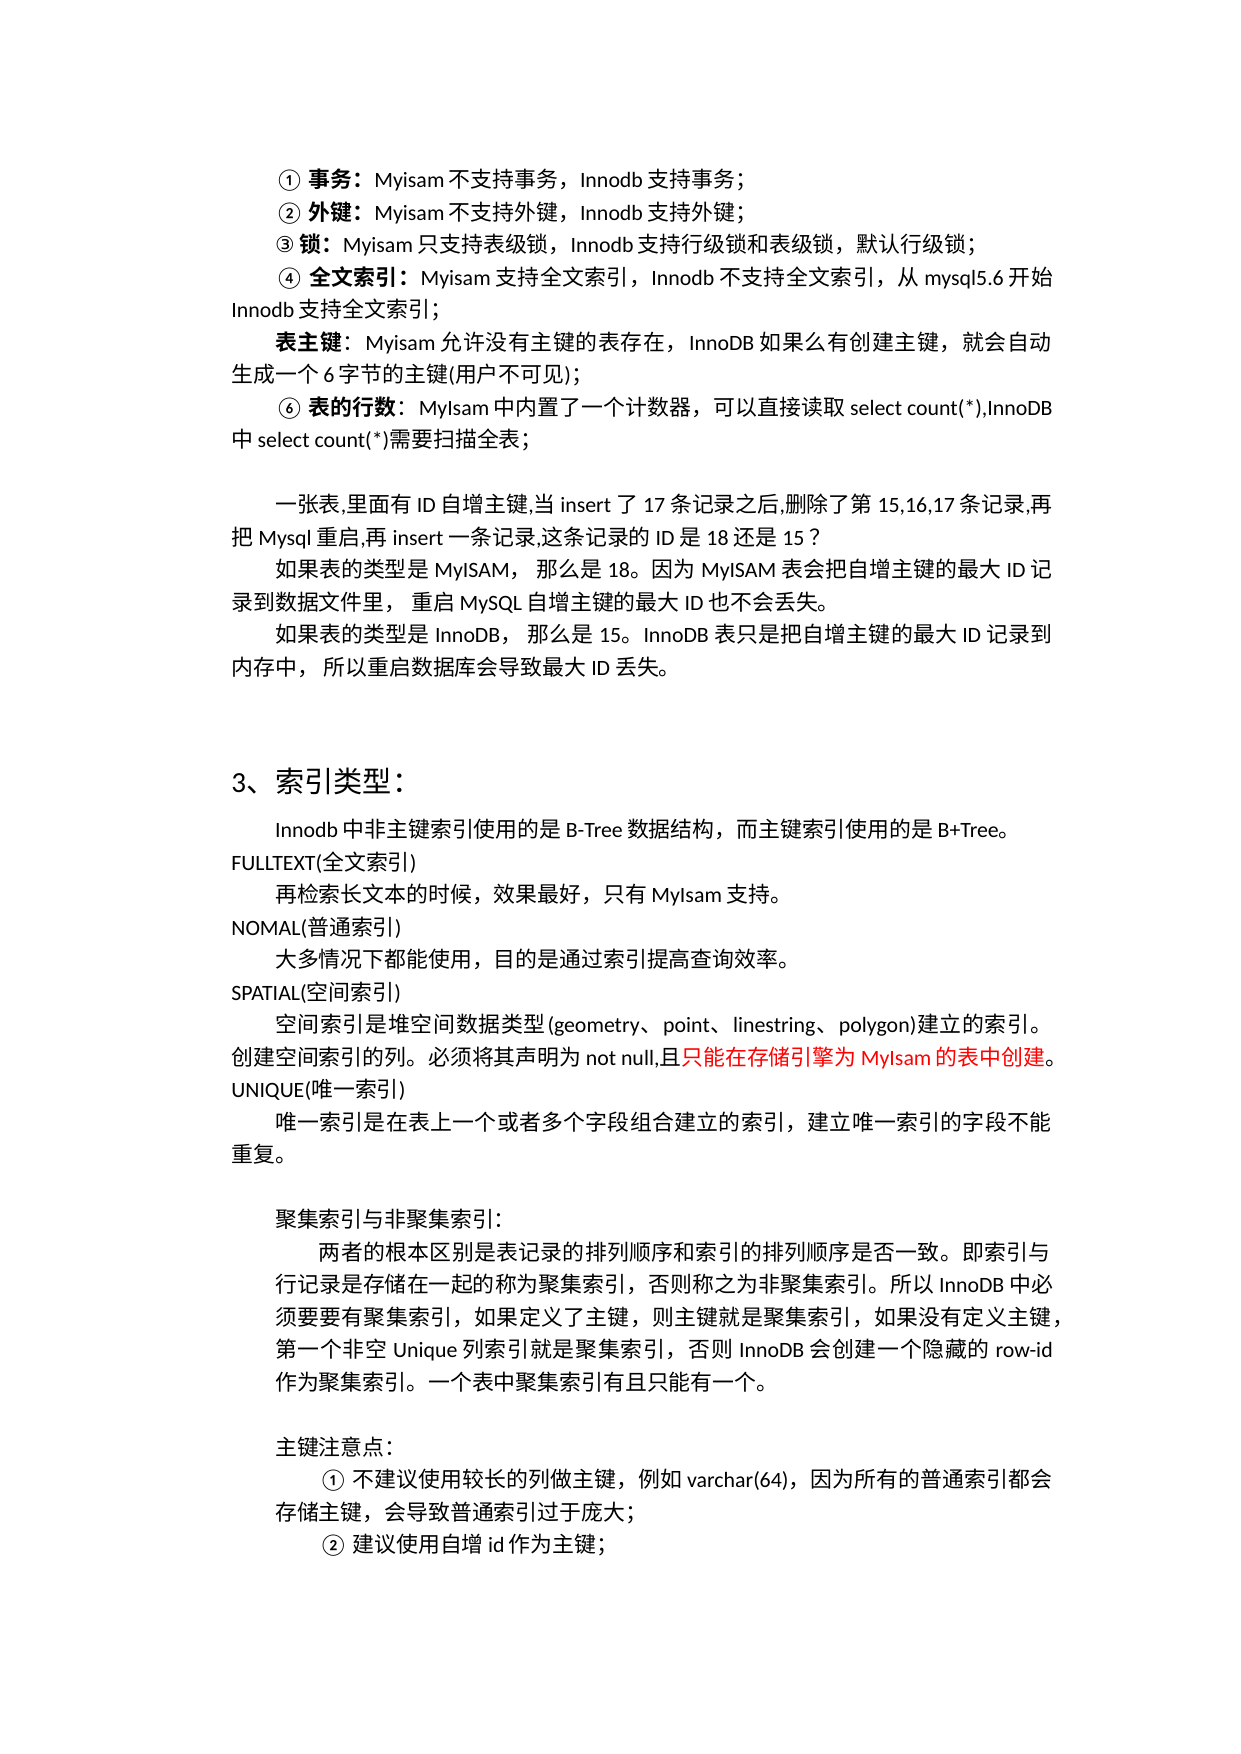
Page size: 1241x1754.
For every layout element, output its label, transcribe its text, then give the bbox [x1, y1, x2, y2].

text 主键注意点： [231, 1429, 1053, 1462]
text 空间索引是堆空间数据类型(geometry、point、linestring、polygon)建立的索引。创建空间索引的列。必须将其声明为not null,且只能在存储引擎为MyIsam的表中创建。 [231, 1007, 1053, 1072]
list 一张表,里面有 ID 自增主键,当 insert 了 17 条记录之后,删除了第 15,16,17 条记录,再把 Mysql 重启,再 insert 一条记录,这条记录的 ID 是 18 还是 15 ？ [231, 487, 1053, 552]
text 两者的根本区别是表记录的排列顺序和索引的排列顺序是否一致。即索引与行记录是存储在一起的称为聚集索引，否则称之为非聚集索引。所以InnoDB中必须要要有聚集索引，如果定义了主键，则主键就是聚集索引，如果没有定义主键，第一个非空Unique列索引就是聚集索引，否则InnoDB会创建一个隐藏的row-id作为聚集索引。一个表中聚集索引有且只能有一个。 [275, 1234, 1053, 1397]
list ①事务：Myisam不支持事务，Innodb支持事务； [231, 162, 1053, 194]
text 唯一索引是在表上一个或者多个字段组合建立的索引，建立唯一索引的字段不能重复。 [231, 1104, 1053, 1169]
list ⑥表的行数：MyIsam中内置了一个计数器，可以直接读取select count(*),InnoDB中select count(*)需要扫描全表； [231, 389, 1053, 454]
list ②外键：Myisam不支持外键，Innodb支持外键； [231, 194, 1053, 227]
text ②建议使用自增id作为主键； [275, 1527, 1053, 1559]
list 3、索引类型： [187, 747, 1053, 812]
text 聚集索引与非聚集索引： [231, 1202, 1053, 1234]
list ④全文索引：Myisam支持全文索引，Innodb不支持全文索引，从mysql5.6开始Innodb支持全文索引； [231, 259, 1053, 324]
text FULLTEXT(全文索引) [187, 844, 1053, 877]
text Innodb中非主键索引使用的是B-Tree数据结构，而主键索引使用的是B+Tree。 [231, 812, 1053, 844]
list 如果表的类型是 InnoDB， 那么是 15。InnoDB 表只是把自增主键的最大 ID 记录到内存中， 所以重启数据库会导致最大 ID 丢失。 [231, 617, 1053, 682]
text UNIQUE(唯一索引) [187, 1072, 1053, 1104]
text NOMAL(普通索引) [187, 909, 1053, 942]
list 如果表的类型是 MyISAM， 那么是 18。因为 MyISAM 表会把自增主键的最大 ID 记录到数据文件里， 重启MySQL自增主键的最大 ID 也不会丢失。 [231, 552, 1053, 617]
text 再检索长文本的时候，效果最好，只有MyIsam支持。 [231, 877, 1053, 909]
text 大多情况下都能使用，目的是通过索引提高查询效率。 [231, 942, 1053, 974]
list 表主键：Myisam允许没有主键的表存在，InnoDB如果么有创建主键，就会自动生成一个6字节的主键(用户不可见)； [231, 324, 1053, 389]
text ①不建议使用较长的列做主键，例如varchar(64)，因为所有的普通索引都会存储主键，会导致普通索引过于庞大； [275, 1462, 1053, 1527]
list ③锁：Myisam只支持表级锁，Innodb支持行级锁和表级锁，默认行级锁； [231, 227, 1053, 259]
text SPATIAL(空间索引) [187, 974, 1053, 1007]
